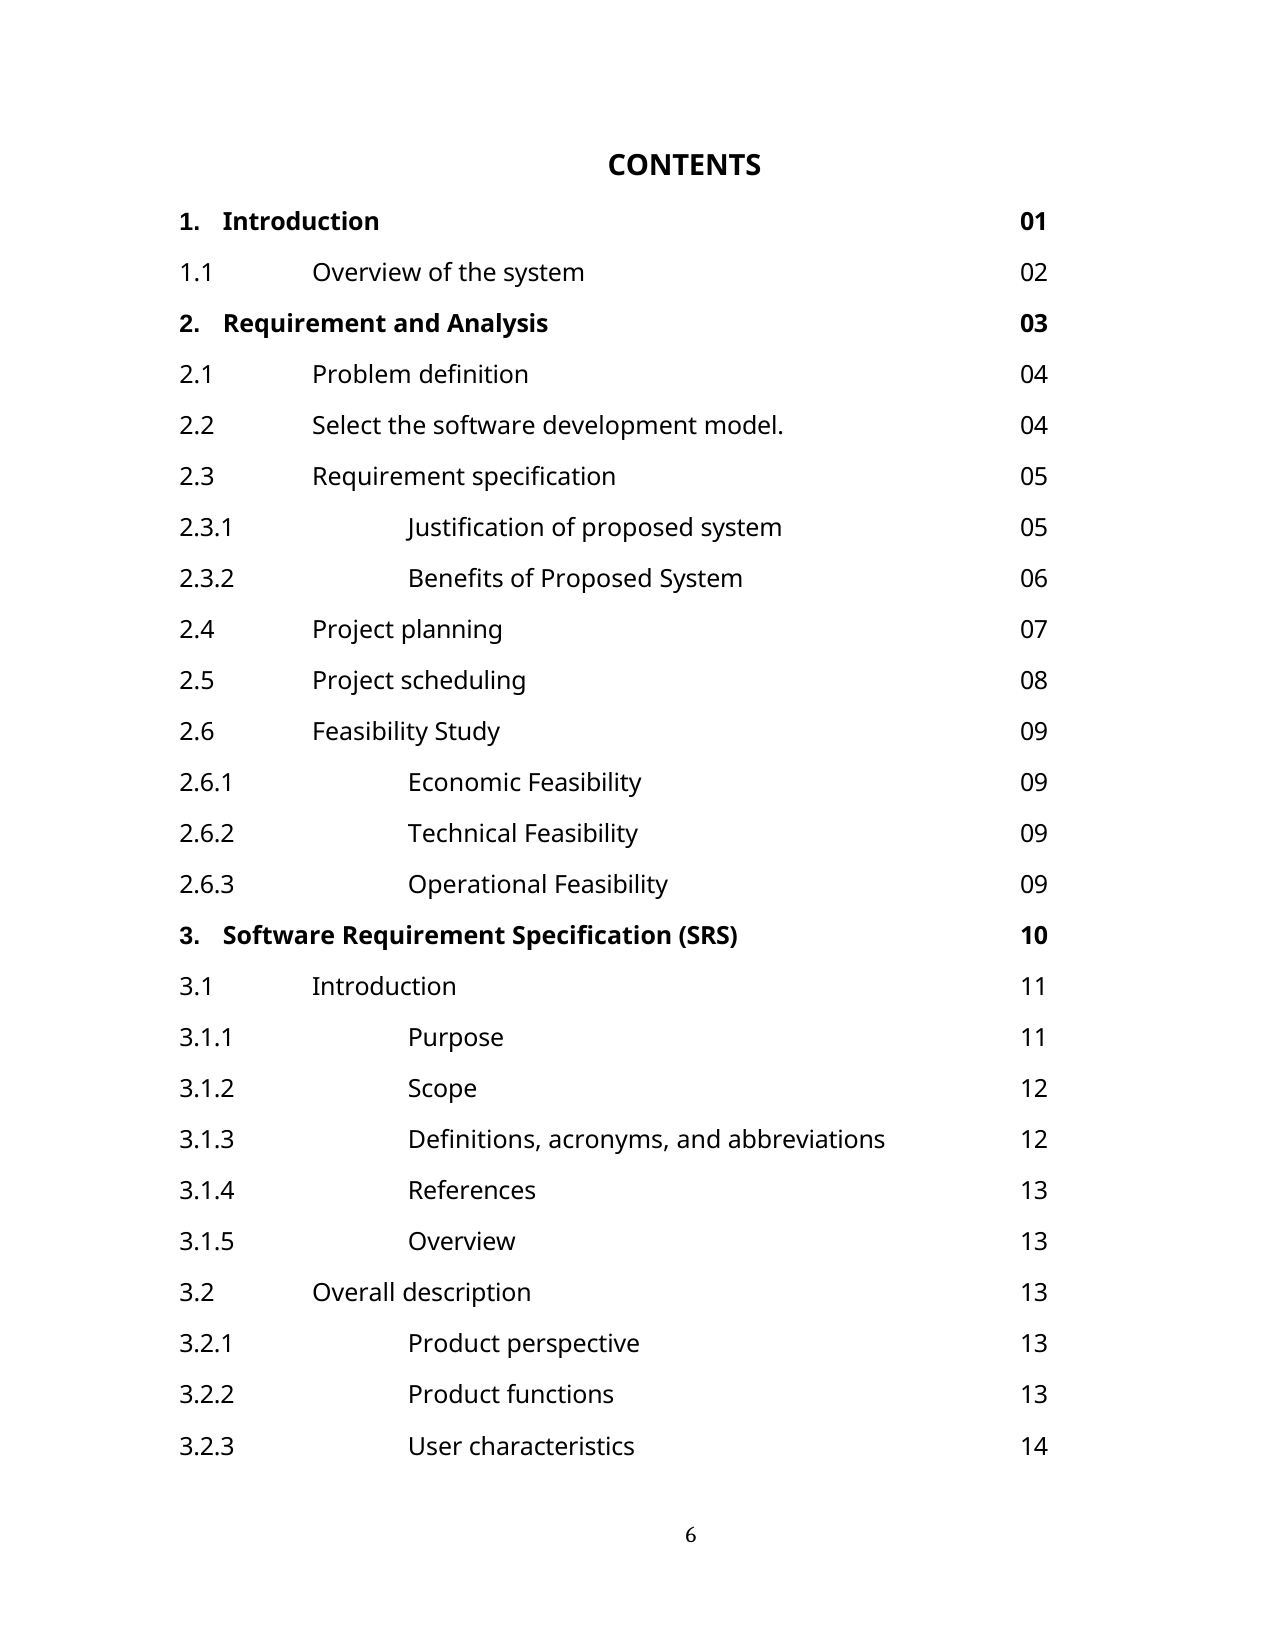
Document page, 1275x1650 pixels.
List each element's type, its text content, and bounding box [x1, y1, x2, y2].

text CONTENTS [179, 144, 1189, 183]
